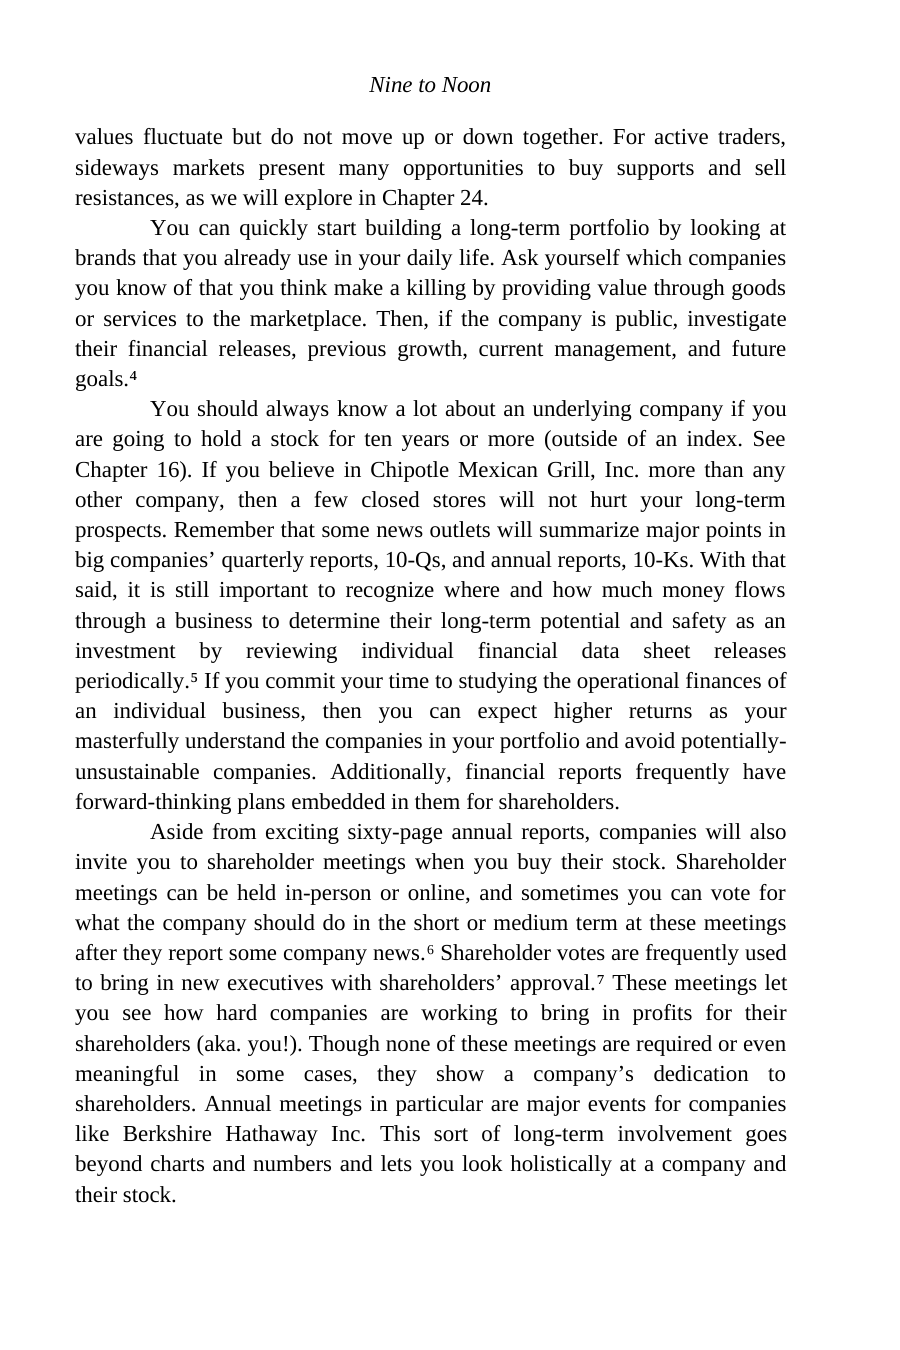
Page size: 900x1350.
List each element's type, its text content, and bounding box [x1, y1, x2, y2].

text You can quickly start building a long-term portfolio by looking at brands that you already use in your daily life. Ask yourself which companies you know of that you think make a killing by providing value through goods or services to the marketplace. Then, if the company is public, investigate their financial releases, previous growth, current management, and future goals.⁴ [75, 214, 787, 391]
text You should always know a lot about an underlying company if you are going to hold a stock for ten years or more (outside of an index. See Chapter 16). If you believe in Chipotle Mexican Grill, Inc. more than any other company, then a few closed stores will not hurt your long-term prospects. Remember that some news outlets will summarize major points in big companies’ quarterly reports, 10-Qs, and annual reports, 10-Ks. With that said, it is still important to recognize where and how much money flows through a business to determine their long-term potential and safety as an investment by reviewing individual financial data sheet releases periodically.⁵ If you commit your time to studying the operational finances of an individual business, then you can expect higher returns as your masterfully understand the companies in your portfolio and avoid potentially-unsustainable companies. Additionally, financial reports frequently have forward-thinking plans embedded in them for shareholders. [75, 395, 787, 814]
text Aside from exciting sixty-page annual reports, companies will also invite you to shareholder meetings when you buy their stock. Shareholder meetings can be held in-person or online, and sometimes you can vote for what the company should do in the short or medium term at these meetings after they report some company news.⁶ Shareholder votes are frequently used to bring in new executives with shareholders’ approval.⁷ These meetings let you see how hard companies are working to bring in profits for their shareholders (aka. you!). Though none of these meetings are required or even meaningful in some cases, they show a company’s dedication to shareholders. Annual meetings in particular are major events for companies like Berkshire Hathaway Inc. This sort of long-term involvement goes beyond charts and numbers and lets you look holistically at a company and their stock. [75, 818, 787, 1207]
